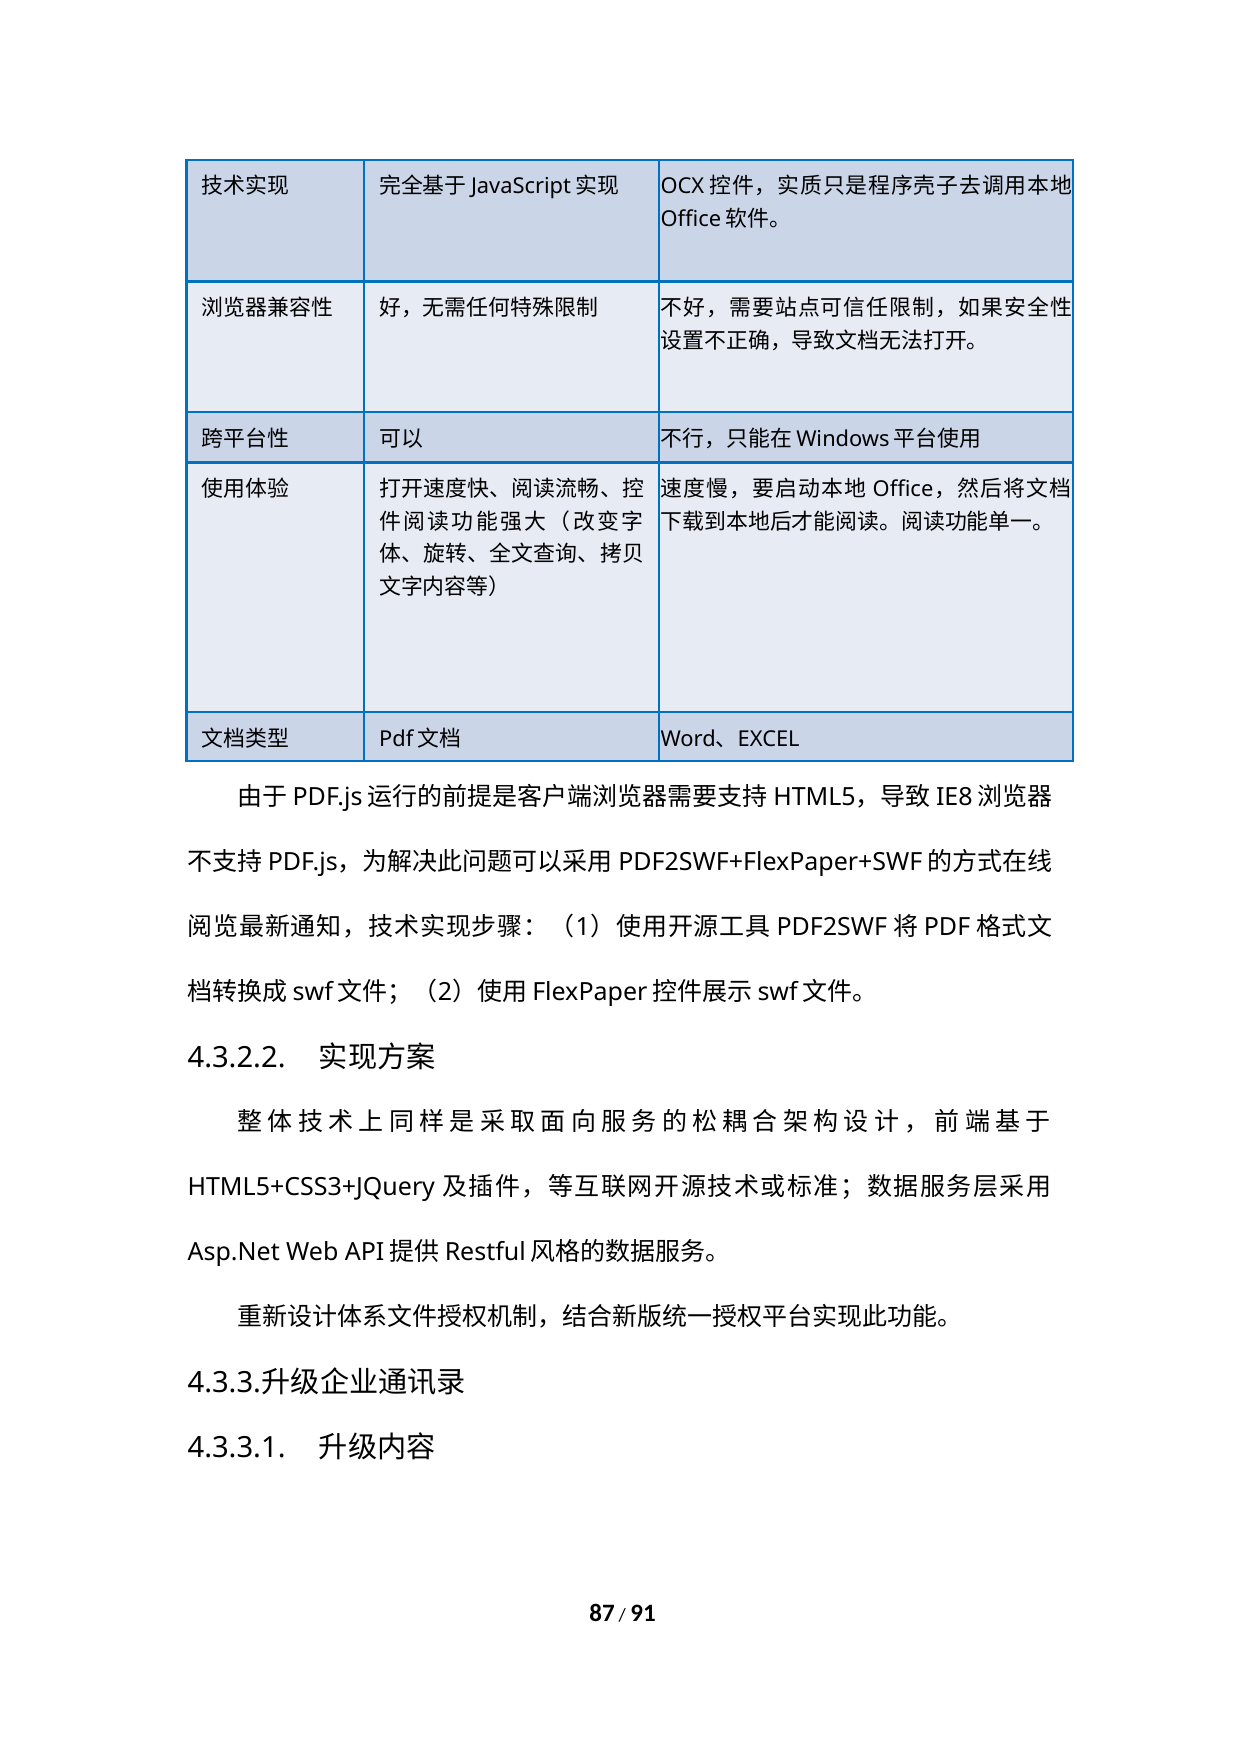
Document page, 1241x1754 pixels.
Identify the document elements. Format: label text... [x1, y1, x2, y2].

table_cell OCX控件，实质只是程序壳子去调用本地Office软件。 [660, 161, 1072, 280]
text 重新设计体系文件授权机制，结合新版统一授权平台实现此功能。 [187, 1282, 1053, 1347]
list 实现方案 [187, 1022, 1053, 1087]
list 升级内容 [187, 1412, 1053, 1477]
table_cell 不好，需要站点可信任限制，如果安全性设置不正确，导致文档无法打开。 [660, 283, 1072, 411]
table_cell 技术实现 [188, 161, 363, 280]
table_cell 打开速度快、阅读流畅、控件阅读功能强大（改变字体、旋转、全文查询、拷贝文字内容等） [365, 464, 658, 711]
text 由于PDF.js运行的前提是客户端浏览器需要支持HTML5，导致IE8浏览器不支持PDF.js，为解决此问题可以采用PDF2SWF+FlexPaper+SWF的方式在线阅览最新通知，技术实现步骤：（1）使用开源工具PDF2SWF将PDF格式文档转换成swf文件；（2）使用FlexPaper控件展示swf文件。 [187, 762, 1053, 1022]
table_cell 浏览器兼容性 [188, 283, 363, 411]
table_cell 速度慢，要启动本地Office，然后将文档下载到本地后才能阅读。阅读功能单一。 [660, 464, 1072, 711]
table_cell 完全基于JavaScript实现 [365, 161, 658, 280]
table_cell 可以 [365, 413, 658, 461]
table_cell Pdf文档 [365, 713, 658, 760]
list 升级企业通讯录 [187, 1347, 1053, 1412]
table_cell 不行，只能在Windows平台使用 [660, 413, 1072, 461]
table_cell 文档类型 [188, 713, 363, 760]
table_cell 使用体验 [188, 464, 363, 711]
table_cell 跨平台性 [188, 413, 363, 461]
table_cell Word、EXCEL [660, 713, 1072, 760]
text 整体技术上同样是采取面向服务的松耦合架构设计，前端基于HTML5+CSS3+JQuery及插件，等互联网开源技术或标准；数据服务层采用Asp.Net Web API提供Restful风格的数据服务。 [187, 1087, 1053, 1282]
table_cell 好，无需任何特殊限制 [365, 283, 658, 411]
